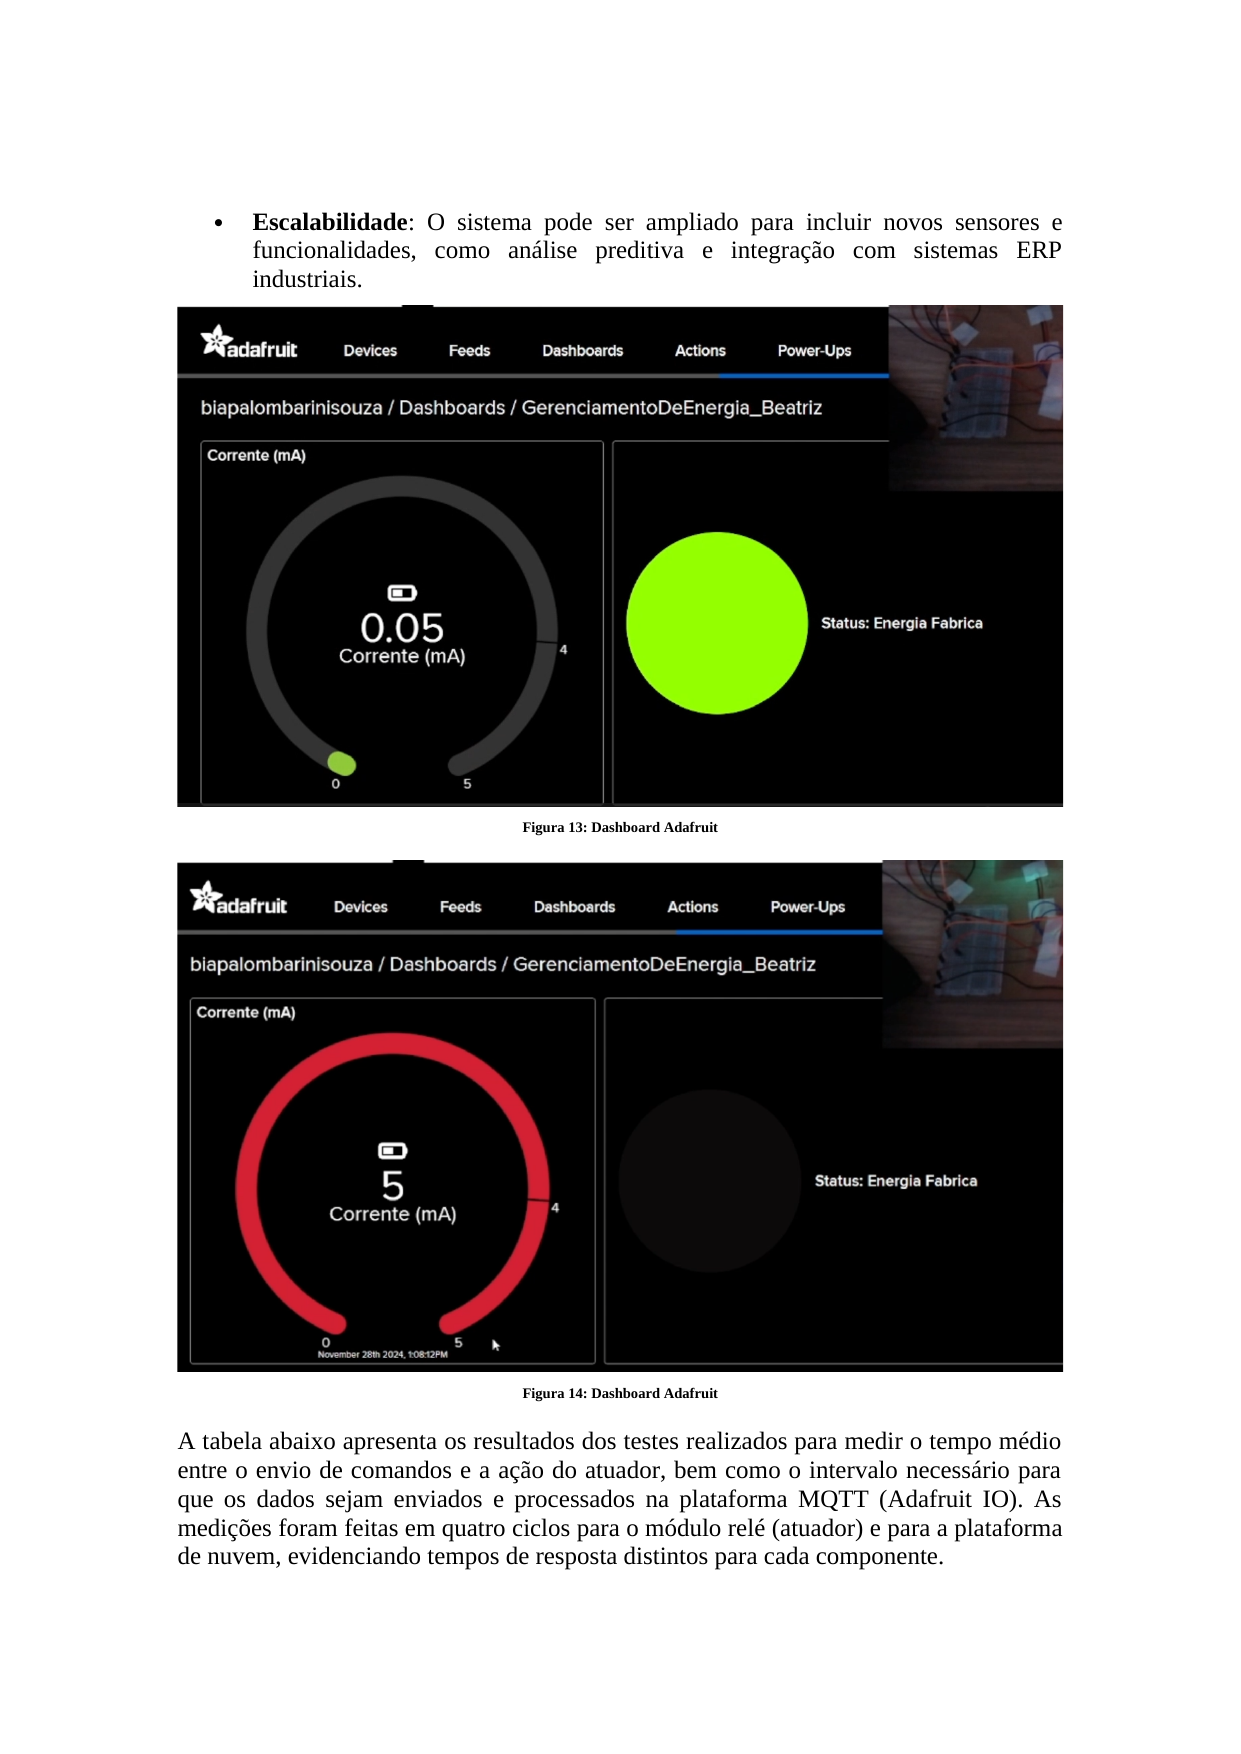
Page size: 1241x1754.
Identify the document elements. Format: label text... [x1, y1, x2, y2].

picture [177, 305, 1064, 807]
text Figura 14: Dashboard Adafruit [224, 1384, 1016, 1401]
text A tabela abaixo apresenta os resultados dos testes realizados para medir o tempo médio entre o envio de comandos e a ação do atuador, bem como o intervalo necessário para que os dados sejam enviados e processados na plataforma MQTT (Adafruit IO). As medições foram feitas em quatro ciclos para o módulo relé (atuador) e para a plataforma de nuvem, evidenciando tempos de resposta distintos para cada componente. [177, 1426, 1063, 1570]
text Figura 13: Dashboard Adafruit [224, 819, 1016, 836]
picture [177, 860, 1064, 1372]
list Escalabilidade: O sistema pode ser ampliado para incluir novos sensores e funcionalidades, como análise preditiva e integração com sistemas ERP industriais. [215, 207, 1063, 293]
